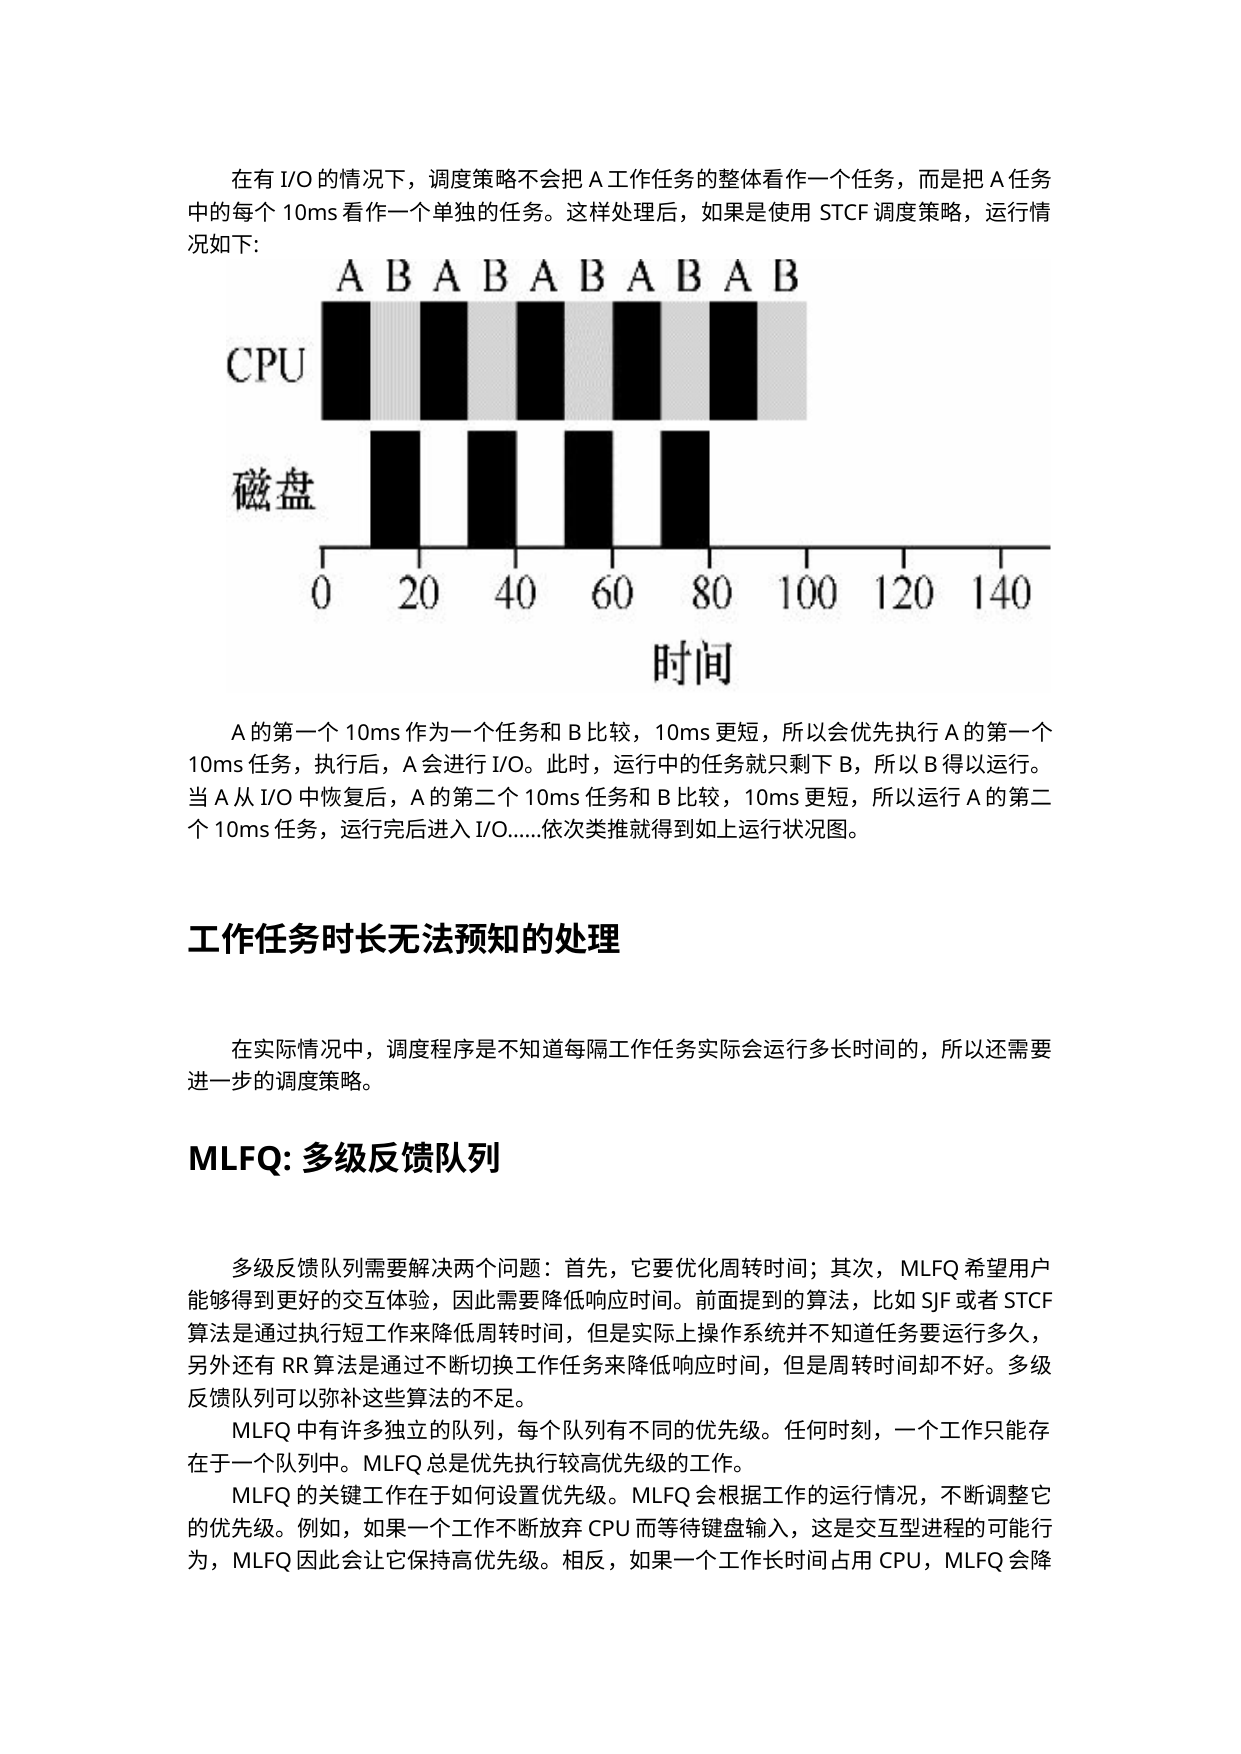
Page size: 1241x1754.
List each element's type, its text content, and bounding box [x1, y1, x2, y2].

subtitle MLFQ: 多级反馈队列 [187, 1123, 1053, 1188]
text 多级反馈队列需要解决两个问题：首先，它要优化周转时间；其次，MLFQ希望用户能够得到更好的交互体验，因此需要降低响应时间。前面提到的算法，比如SJF或者STCF算法是通过执行短工作来降低周转时间，但是实际上操作系统并不知道任务要运行多久，另外还有RR算法是通过不断切换工作任务来降低响应时间，但是周转时间却不好。多级反馈队列可以弥补这些算法的不足。 [187, 1251, 1053, 1413]
text 在实际情况中，调度程序是不知道每隔工作任务实际会运行多长时间的，所以还需要进一步的调度策略。 [187, 1031, 1053, 1096]
text MLFQ中有许多独立的队列，每个队列有不同的优先级。任何时刻，一个工作只能存在于一个队列中。MLFQ总是优先执行较高优先级的工作。 [187, 1413, 1053, 1478]
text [187, 1478, 1053, 1576]
text A的第一个10ms作为一个任务和B比较，10ms更短，所以会优先执行A的第一个10ms任务，执行后，A会进行I/O。此时，运行中的任务就只剩下B，所以B得以运行。当A从I/O中恢复后，A的第二个10ms任务和B比较，10ms更短，所以运行A的第二个10ms任务，运行完后进入I/O……依次类推就得到如上运行状况图。 [187, 714, 1053, 844]
text 在有I/O的情况下，调度策略不会把A工作任务的整体看作一个任务，而是把A任务中的每个10ms看作一个单独的任务。这样处理后，如果是使用STCF调度策略，运行情况如下: [187, 162, 1053, 259]
subtitle 工作任务时长无法预知的处理 [187, 904, 1053, 969]
picture [187, 259, 1053, 693]
